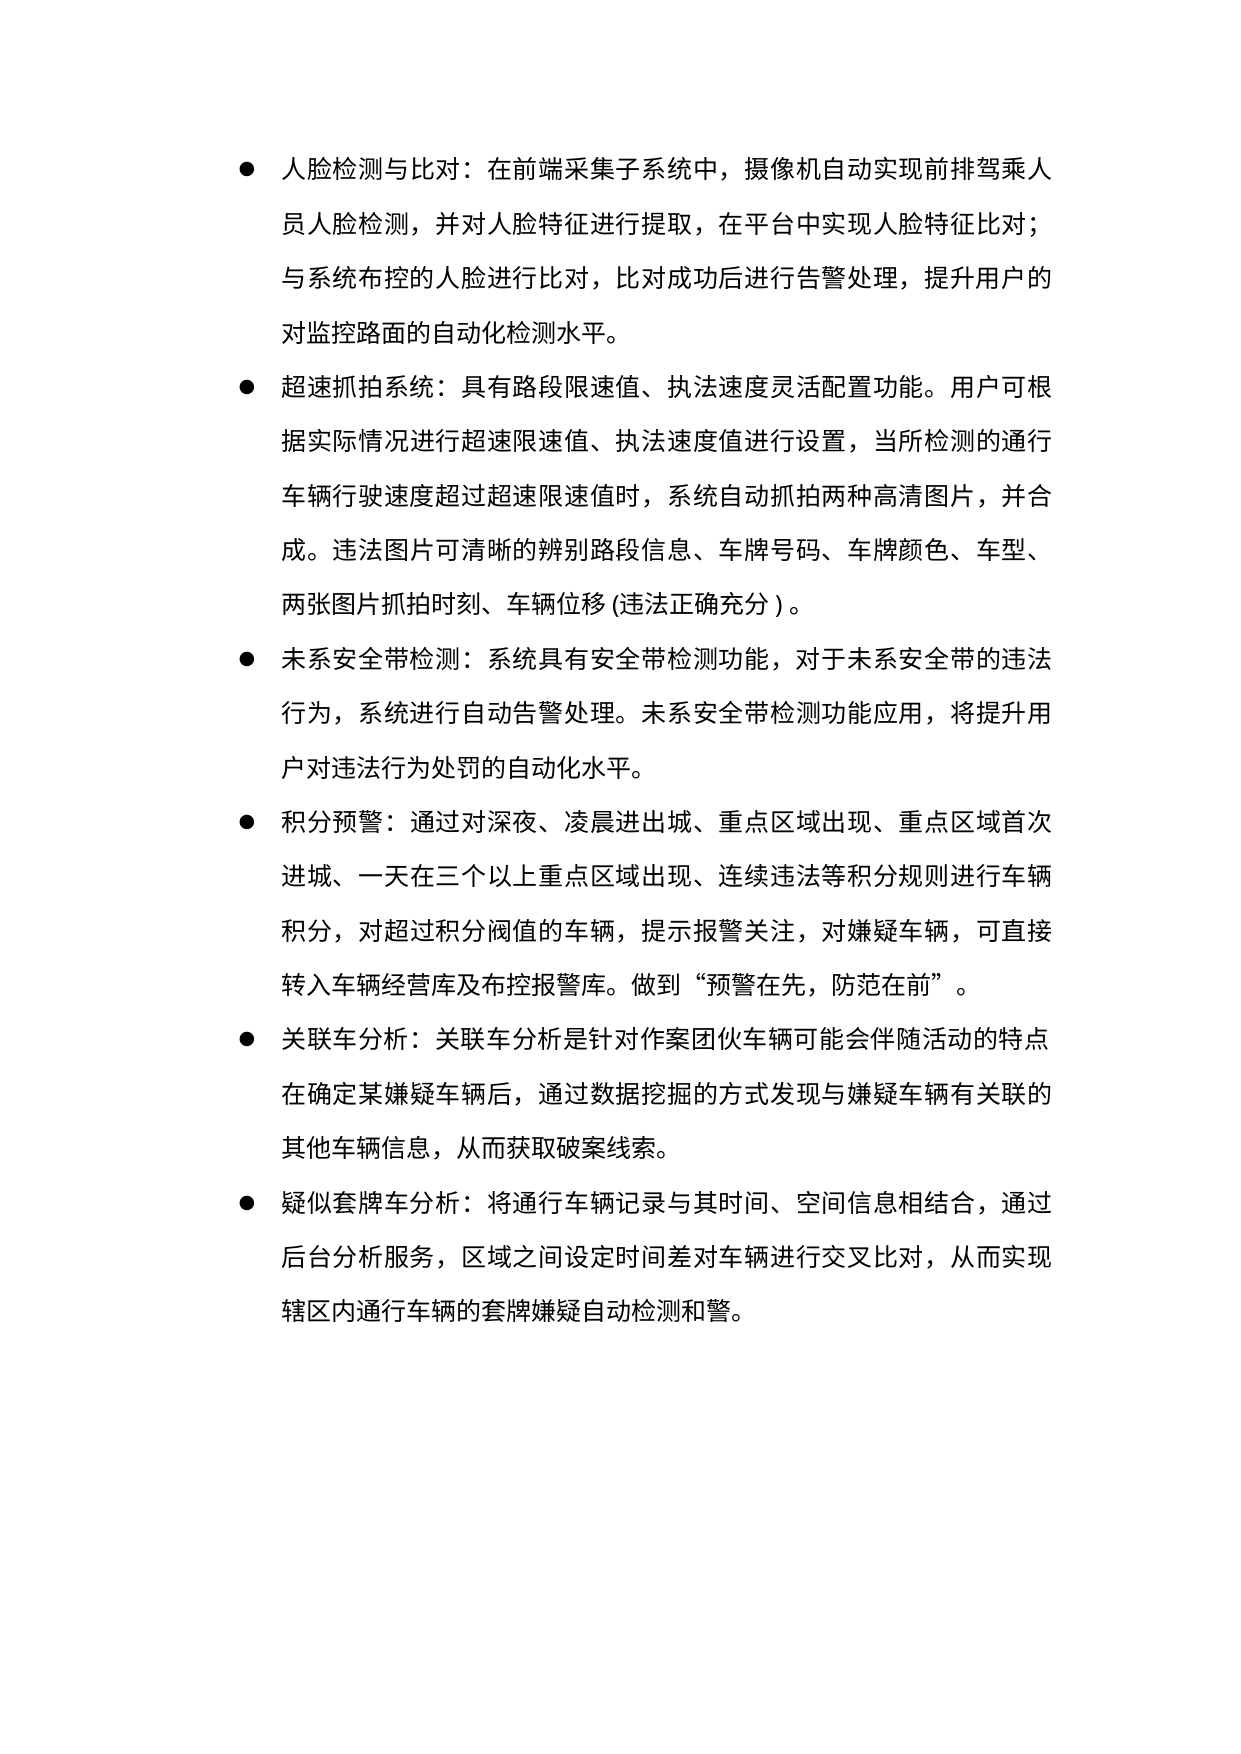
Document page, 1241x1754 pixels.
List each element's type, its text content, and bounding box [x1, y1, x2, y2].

list 疑似套牌车分析：将通行车辆记录与其时间、空间信息相结合，通过后台分析服务，区域之间设定时间差对车辆进行交叉比对，从而实现辖区内通行车辆的套牌嫌疑自动检测和警。 [237, 1183, 1053, 1328]
list 超速抓拍系统：具有路段限速值、执法速度灵活配置功能。用户可根据实际情况进行超速限速值、执法速度值进行设置，当所检测的通行车辆行驶速度超过超速限速值时，系统自动抓拍两种高清图片，并合成。违法图片可清晰的辨别路段信息、车牌号码、车牌颜色、车型、两张图片抓拍时刻、车辆位移 (违法正确充分 ) 。 [237, 367, 1053, 621]
list 积分预警：通过对深夜、凌晨进出城、重点区域出现、重点区域首次进城、一天在三个以上重点区域出现、连续违法等积分规则进行车辆积分，对超过积分阀值的车辆，提示报警关注，对嫌疑车辆，可直接转入车辆经营库及布控报警库。做到“预警在先，防范在前”。 [237, 802, 1053, 1002]
list 未系安全带检测：系统具有安全带检测功能，对于未系安全带的违法行为，系统进行自动告警处理。未系安全带检测功能应用，将提升用户对违法行为处罚的自动化水平。 [237, 639, 1053, 784]
list 关联车分析：关联车分析是针对作案团伙车辆可能会伴随活动的特点，在确定某嫌疑车辆后，通过数据挖掘的方式发现与嫌疑车辆有关联的其他车辆信息，从而获取破案线索。 [237, 1020, 1053, 1165]
list 人脸检测与比对：在前端采集子系统中，摄像机自动实现前排驾乘人员人脸检测，并对人脸特征进行提取，在平台中实现人脸特征比对；与系统布控的人脸进行比对，比对成功后进行告警处理，提升用户的对监控路面的自动化检测水平。 [237, 150, 1053, 349]
